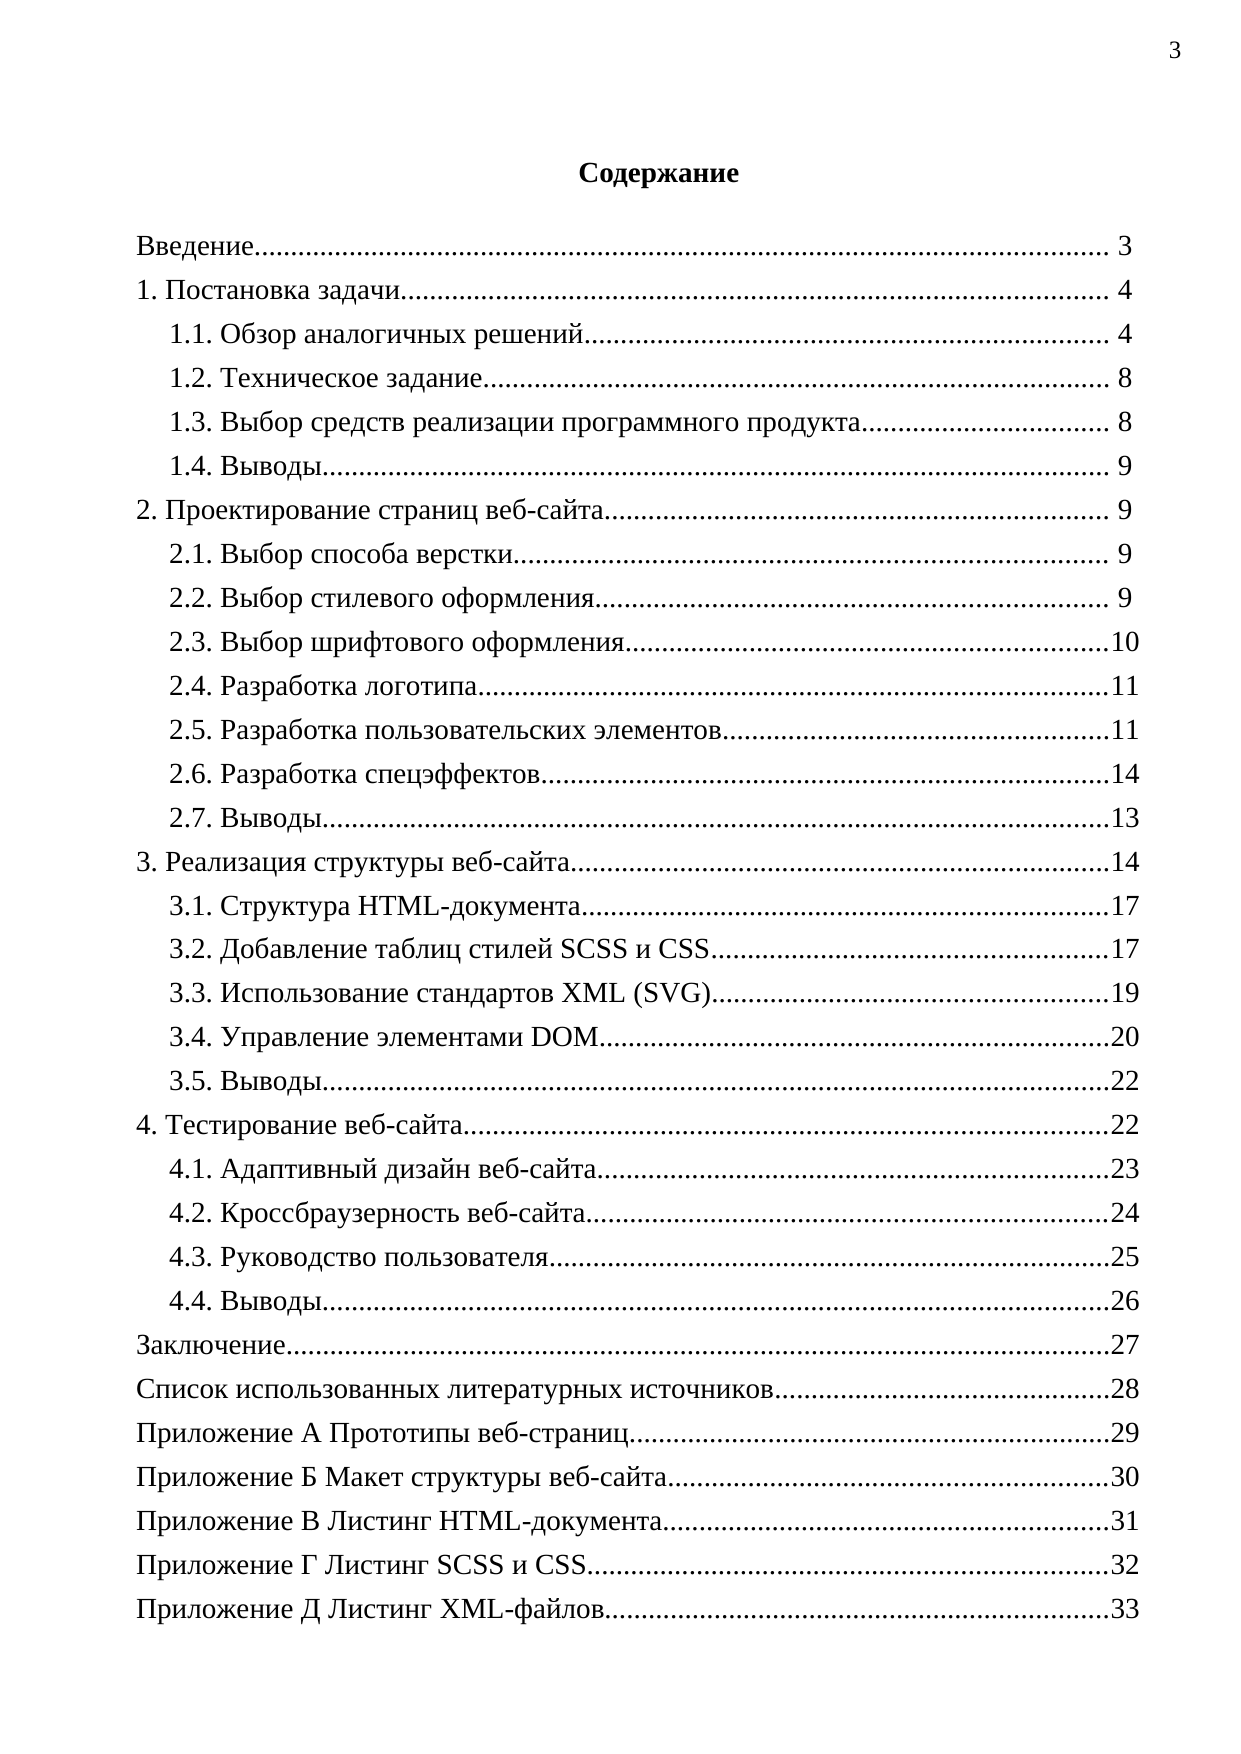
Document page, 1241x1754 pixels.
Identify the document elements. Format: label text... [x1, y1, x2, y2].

table_cell 2. Проектирование страниц веб-сайта [125, 492, 1099, 536]
table_cell 9 [1099, 536, 1173, 580]
table_cell 3.2. Добавление таблиц стилей SCSS и CSS [125, 932, 1099, 976]
table_cell 11 [1099, 668, 1173, 712]
table_cell Приложение В Листинг НТML-документа [125, 1503, 1099, 1547]
table_cell 32 [1099, 1547, 1173, 1591]
table_cell 29 [1099, 1415, 1173, 1459]
table_cell 9 [1099, 448, 1173, 492]
table_cell 4.4. Выводы [125, 1283, 1099, 1327]
table_cell 27 [1099, 1327, 1173, 1371]
table_cell 17 [1099, 932, 1173, 976]
table_cell 1.1. Обзор аналогичных решений [125, 316, 1099, 360]
table_cell 11 [1099, 712, 1173, 756]
table_cell 22 [1099, 1108, 1173, 1151]
table_cell 1.3. Выбор средств реализации программного продукта [125, 404, 1099, 448]
table_cell 8 [1099, 404, 1173, 448]
table_cell 17 [1099, 888, 1173, 932]
table_cell 2.4. Разработка логотипа [125, 668, 1099, 712]
table_cell 3.4. Управление элементами DOM [125, 1020, 1099, 1063]
table_cell 3.1. Структура HTML-документа [125, 888, 1099, 932]
table_cell 3.3. Использование стандартов XML (SVG) [125, 976, 1099, 1019]
table_cell 9 [1099, 492, 1173, 536]
table_cell 2.5. Разработка пользовательских элементов [125, 712, 1099, 756]
table_cell 13 [1099, 800, 1173, 844]
table_cell Приложение Г Листинг SCSS и CSS [125, 1547, 1099, 1591]
table_cell 1.2. Техническое задание [125, 360, 1099, 404]
table_cell 4.3. Руководство пользователя [125, 1239, 1099, 1283]
table_cell 31 [1099, 1503, 1173, 1547]
text Содержание [136, 156, 1181, 189]
table_cell 19 [1099, 976, 1173, 1019]
table_cell 22 [1099, 1064, 1173, 1107]
table_cell Список использованных литературных источников [125, 1371, 1099, 1415]
table_cell Приложение А Прототипы веб-страниц [125, 1415, 1099, 1459]
table_cell 10 [1099, 624, 1173, 668]
table_cell 4 [1099, 272, 1173, 316]
table_cell 1. Постановка задачи [125, 272, 1099, 316]
table_cell Заключение [125, 1327, 1099, 1371]
table_cell 2.1. Выбор способа верстки [125, 536, 1099, 580]
table_cell 2.3. Выбор шрифтового оформления [125, 624, 1099, 668]
table_cell 20 [1099, 1020, 1173, 1063]
table_cell 25 [1099, 1239, 1173, 1283]
table_header Введение [125, 228, 1099, 272]
table_cell 9 [1099, 580, 1173, 624]
table_cell 4.2. Кроссбраузерность веб-сайта [125, 1195, 1099, 1239]
table_cell 4.1. Адаптивный дизайн веб-сайта [125, 1151, 1099, 1195]
table_cell 23 [1099, 1151, 1173, 1195]
table_cell 2.2. Выбор стилевого оформления [125, 580, 1099, 624]
table_cell Приложение Д Листинг XML-файлов [125, 1591, 1099, 1635]
table_cell 4. Тестирование веб-сайта [125, 1108, 1099, 1151]
table_cell 8 [1099, 360, 1173, 404]
table_cell 3.5. Выводы [125, 1064, 1099, 1107]
table_cell 2.7. Выводы [125, 800, 1099, 844]
table_cell 4 [1099, 316, 1173, 360]
table_cell 24 [1099, 1195, 1173, 1239]
table_header 3 [1099, 228, 1173, 272]
table_cell 14 [1099, 844, 1173, 888]
table_cell 14 [1099, 756, 1173, 800]
table_cell 26 [1099, 1283, 1173, 1327]
table_cell 28 [1099, 1371, 1173, 1415]
table_cell 30 [1099, 1459, 1173, 1503]
table_cell Приложение Б Макет структуры веб-сайта [125, 1459, 1099, 1503]
table_cell 2.6. Разработка спецэффектов [125, 756, 1099, 800]
table_cell 1.4. Выводы [125, 448, 1099, 492]
table_cell 3. Реализация структуры веб-сайта [125, 844, 1099, 888]
table_cell 33 [1099, 1591, 1173, 1635]
